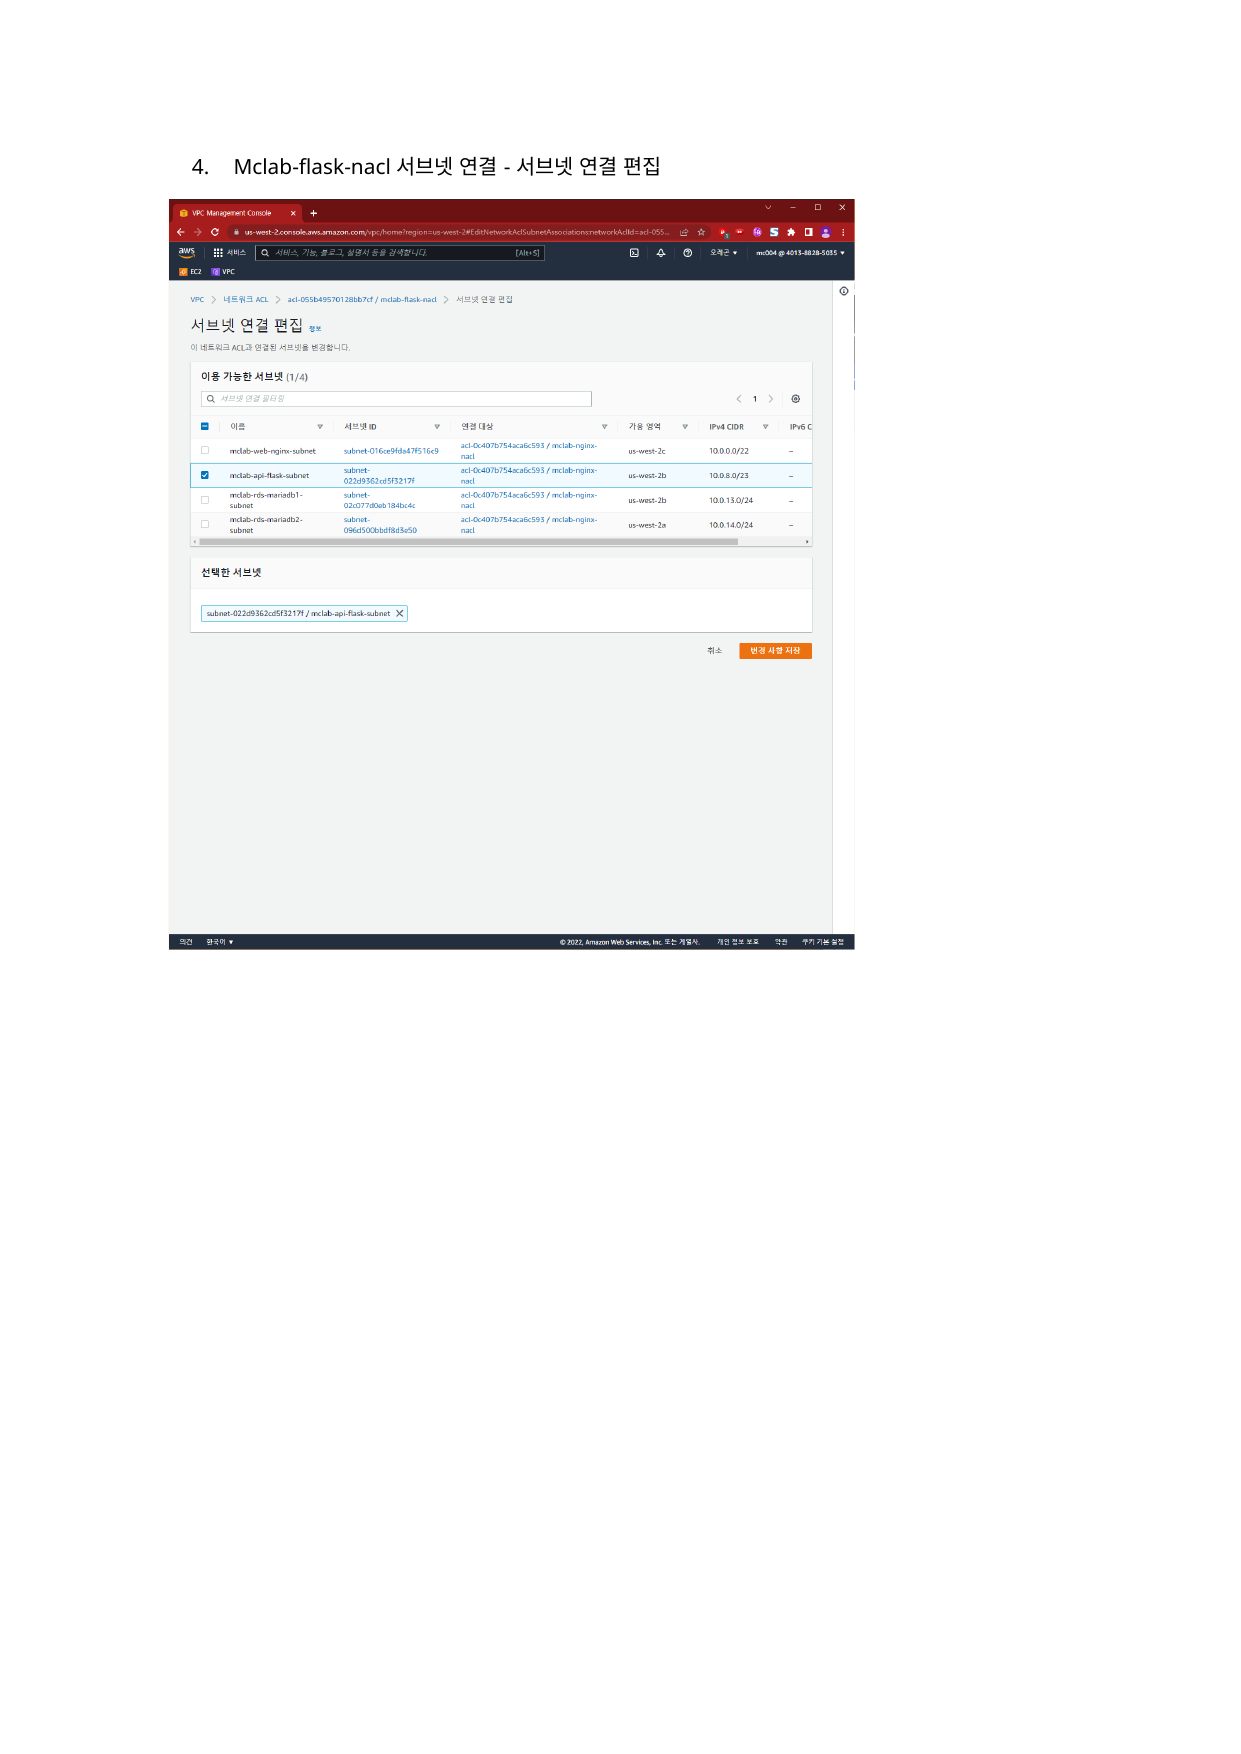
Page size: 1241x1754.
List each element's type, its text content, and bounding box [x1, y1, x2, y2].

subtitle Mclab-flask-nacl 서브넷 연결 - 서브넷 연결 편집 [192, 150, 1090, 180]
